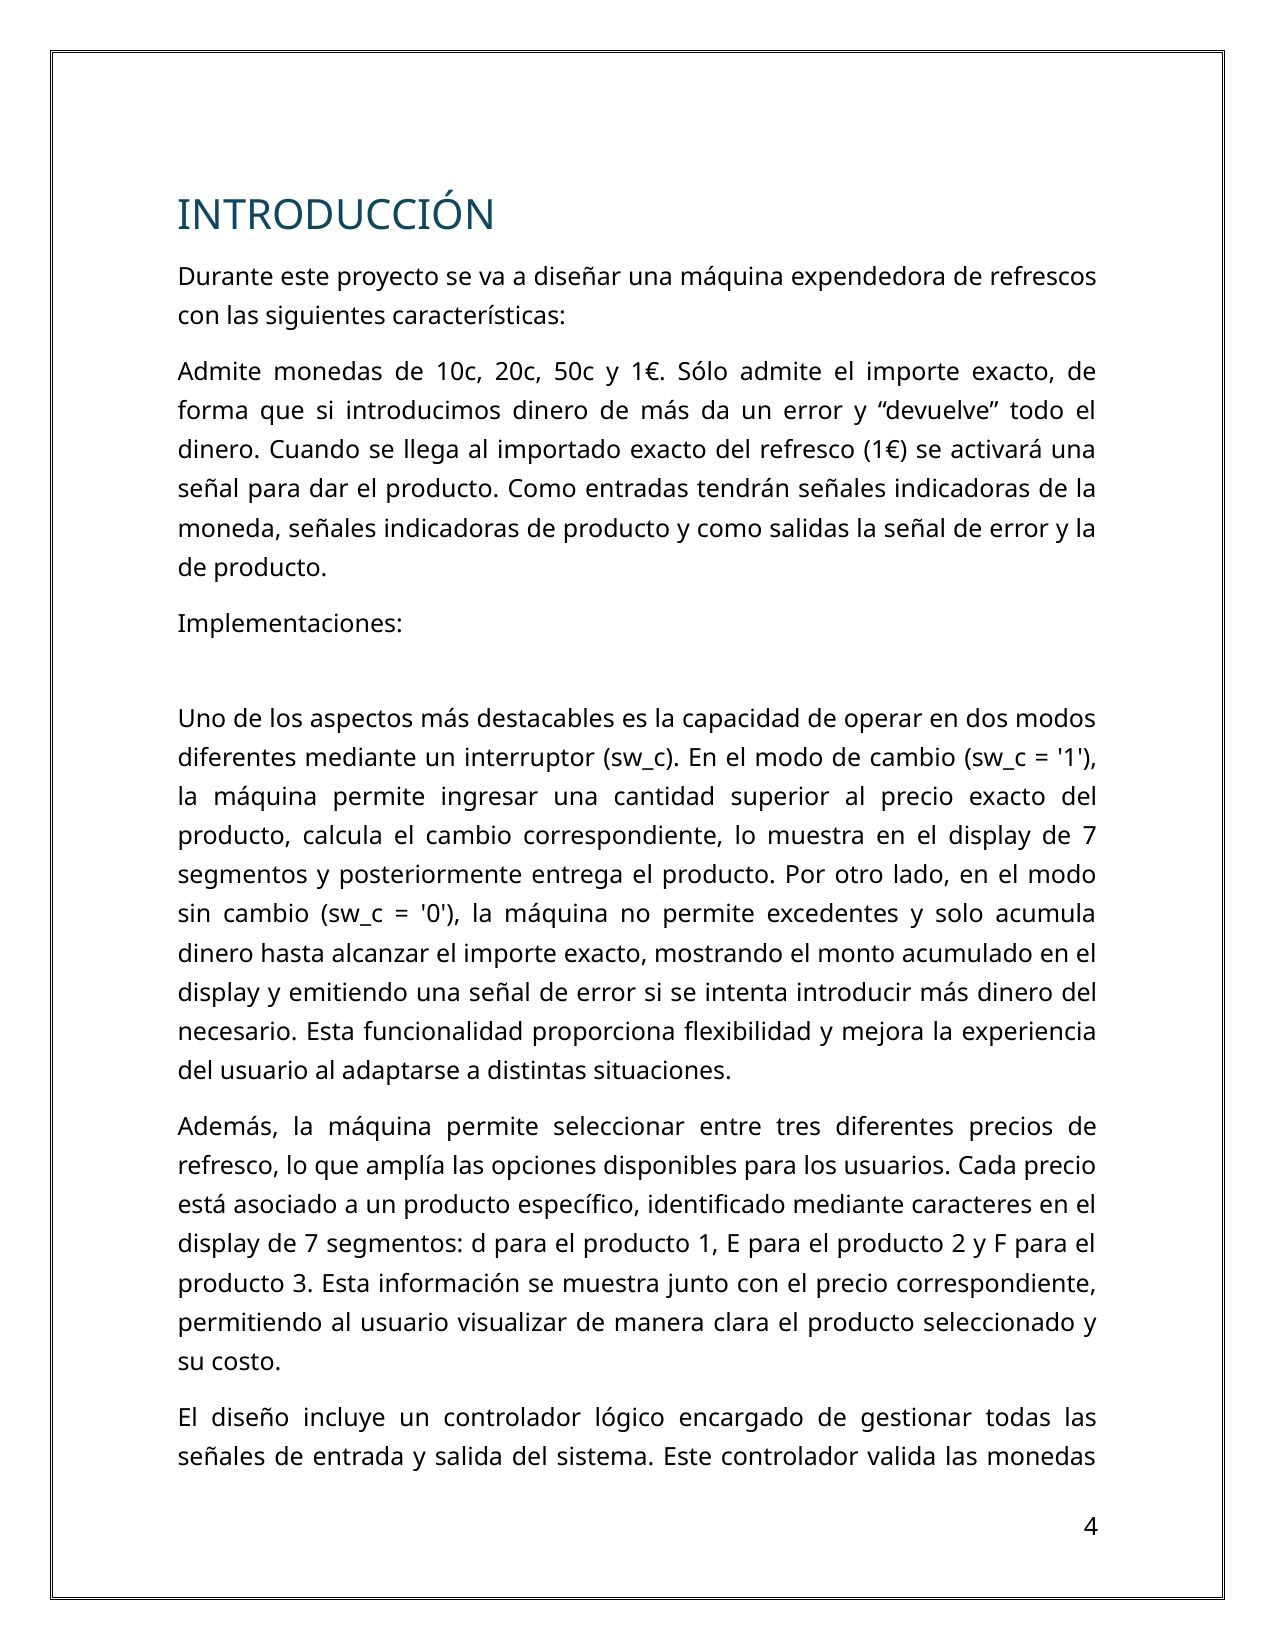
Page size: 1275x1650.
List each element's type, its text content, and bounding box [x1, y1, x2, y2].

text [177, 1399, 1098, 1473]
subtitle INTRODUCCIÓN [177, 185, 1098, 242]
text Durante este proyecto se va a diseñar una máquina expendedora de refrescos con las siguientes características: [177, 259, 1098, 332]
text Uno de los aspectos más destacables es la capacidad de operar en dos modos diferentes mediante un interruptor (sw_c). En el modo de cambio (sw_c = '1'), la máquina permite ingresar una cantidad superior al precio exacto del producto, calcula el cambio correspondiente, lo muestra en el display de 7 segmentos y posteriormente entrega el producto. Por otro lado, en el modo sin cambio (sw_c = '0'), la máquina no permite excedentes y solo acumula dinero hasta alcanzar el importe exacto, mostrando el monto acumulado en el display y emitiendo una señal de error si se intenta introducir más dinero del necesario. Esta funcionalidad proporciona flexibilidad y mejora la experiencia del usuario al adaptarse a distintas situaciones. [177, 661, 1098, 1087]
text Implementaciones: [177, 605, 1098, 639]
text Admite monedas de 10c, 20c, 50c y 1€. Sólo admite el importe exacto, de forma que si introducimos dinero de más da un error y “devuelve” todo el dinero. Cuando se llega al importado exacto del refresco (1€) se activará una señal para dar el producto. Como entradas tendrán señales indicadoras de la moneda, señales indicadoras de producto y como salidas la señal de error y la de producto. [177, 354, 1098, 583]
text Además, la máquina permite seleccionar entre tres diferentes precios de refresco, lo que amplía las opciones disponibles para los usuarios. Cada precio está asociado a un producto específico, identificado mediante caracteres en el display de 7 segmentos: d para el producto 1, E para el producto 2 y F para el producto 3. Esta información se muestra junto con el precio correspondiente, permitiendo al usuario visualizar de manera clara el producto seleccionado y su costo. [177, 1109, 1098, 1378]
